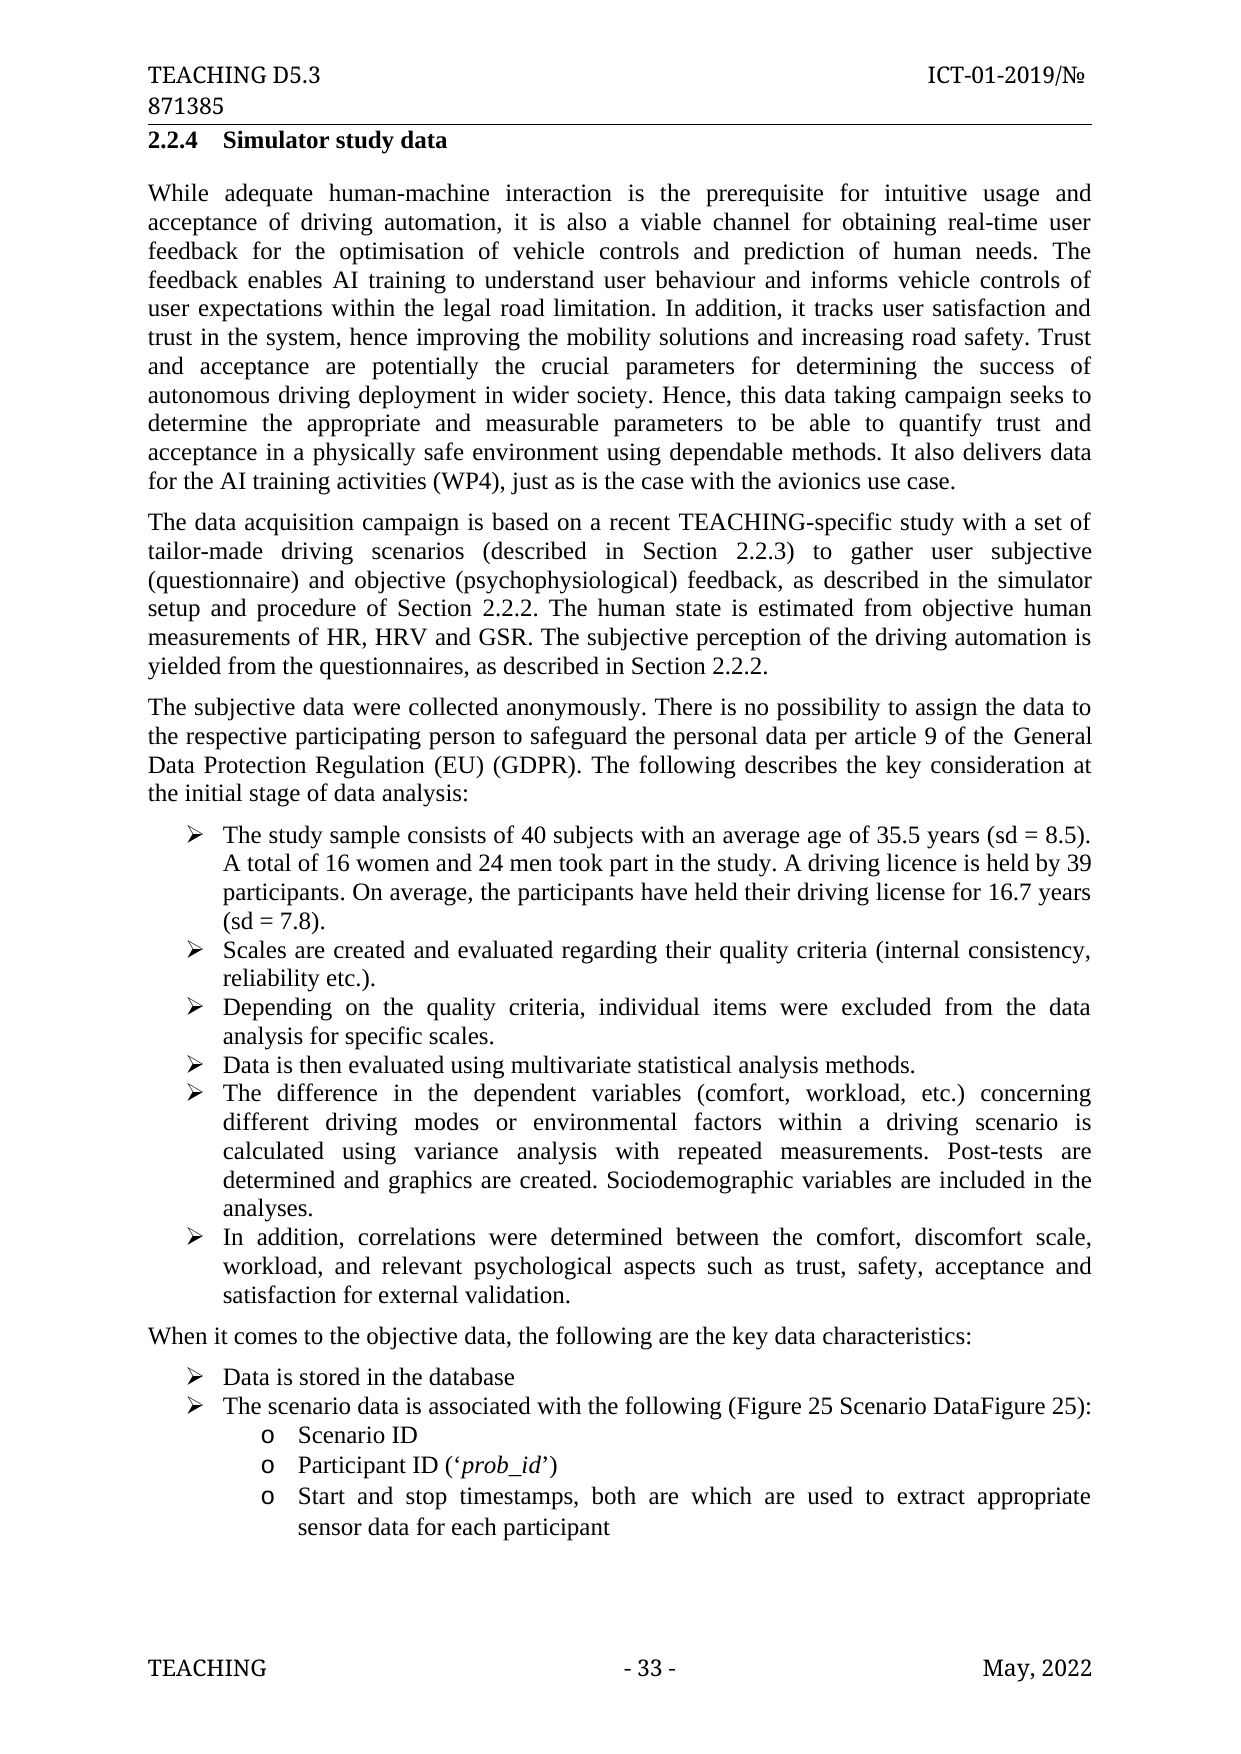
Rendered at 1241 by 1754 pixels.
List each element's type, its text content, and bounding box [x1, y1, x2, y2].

text When it comes to the objective data, the following are the key data characteristics: [148, 1321, 1092, 1350]
list The study sample consists of 40 subjects with an average age of 35.5 years (sd = 8.5). A total of 16 women and 24 men took part in the study. A driving licence is held by 39 participants. On average, the participants have held their driving license for 16.7 years (sd = 7.8). [185, 820, 1092, 935]
list The scenario data is associated with the following (Figure 25 Scenario DataFigure 25): [185, 1391, 1092, 1420]
text The data acquisition campaign is based on a recent TEACHING-specific study with a set of tailor-made driving scenarios (described in Section 2.2.3) to gather user subjective (questionnaire) and objective (psychophysiological) feedback, as described in the simulator setup and procedure of Section 2.2.2. The human state is estimated from objective human measurements of HR, HRV and GSR. The subjective perception of the driving automation is yielded from the questionnaires, as described in Section 2.2.2. [148, 507, 1092, 680]
list Participant ID (‘prob_id’) [260, 1451, 1092, 1481]
list The difference in the dependent variables (comfort, workload, etc.) concerning different driving modes or environmental factors within a driving scenario is calculated using variance analysis with repeated measurements. Post-tests are determined and graphics are created. Sociodemographic variables are included in the analyses. [185, 1078, 1092, 1222]
list Scales are created and evaluated regarding their quality criteria (internal consistency, reliability etc.). [185, 935, 1092, 992]
list Scenario ID [260, 1420, 1092, 1451]
text The subjective data were collected anonymously. There is no possibility to assign the data to the respective participating person to safeguard the personal data per article 9 of the General Data Protection Regulation (EU) (GDPR). The following describes the key consideration at the initial stage of data analysis: [148, 692, 1092, 807]
list Depending on the quality criteria, individual items were excluded from the data analysis for specific scales. [185, 992, 1092, 1050]
text While adequate human-machine interaction is the prerequisite for intuitive usage and acceptance of driving automation, it is also a viable channel for obtaining real-time user feedback for the optimisation of vehicle controls and prediction of human needs. The feedback enables AI training to understand user behaviour and informs vehicle controls of user expectations within the legal road limitation. In addition, it tracks user satisfaction and trust in the system, hence improving the mobility solutions and increasing road safety. Trust and acceptance are potentially the crucial parameters for determining the success of autonomous driving deployment in wider society. Hence, this data taking campaign seeks to determine the appropriate and measurable parameters to be able to quantify trust and acceptance in a physically safe environment using dependable methods. It also delivers data for the AI training activities (WP4), just as is the case with the avionics use case. [148, 178, 1092, 495]
list Data is then evaluated using multivariate statistical analysis methods. [185, 1050, 1092, 1078]
list Data is stored in the database [185, 1362, 1092, 1391]
list Start and stop timestamps, both are which are used to extract appropriate sensor data for each participant [260, 1481, 1092, 1541]
subtitle Simulator study data [148, 125, 1092, 153]
list In addition, correlations were determined between the comfort, discomfort scale, workload, and relevant psychological aspects such as trust, safety, acceptance and satisfaction for external validation. [185, 1222, 1092, 1308]
